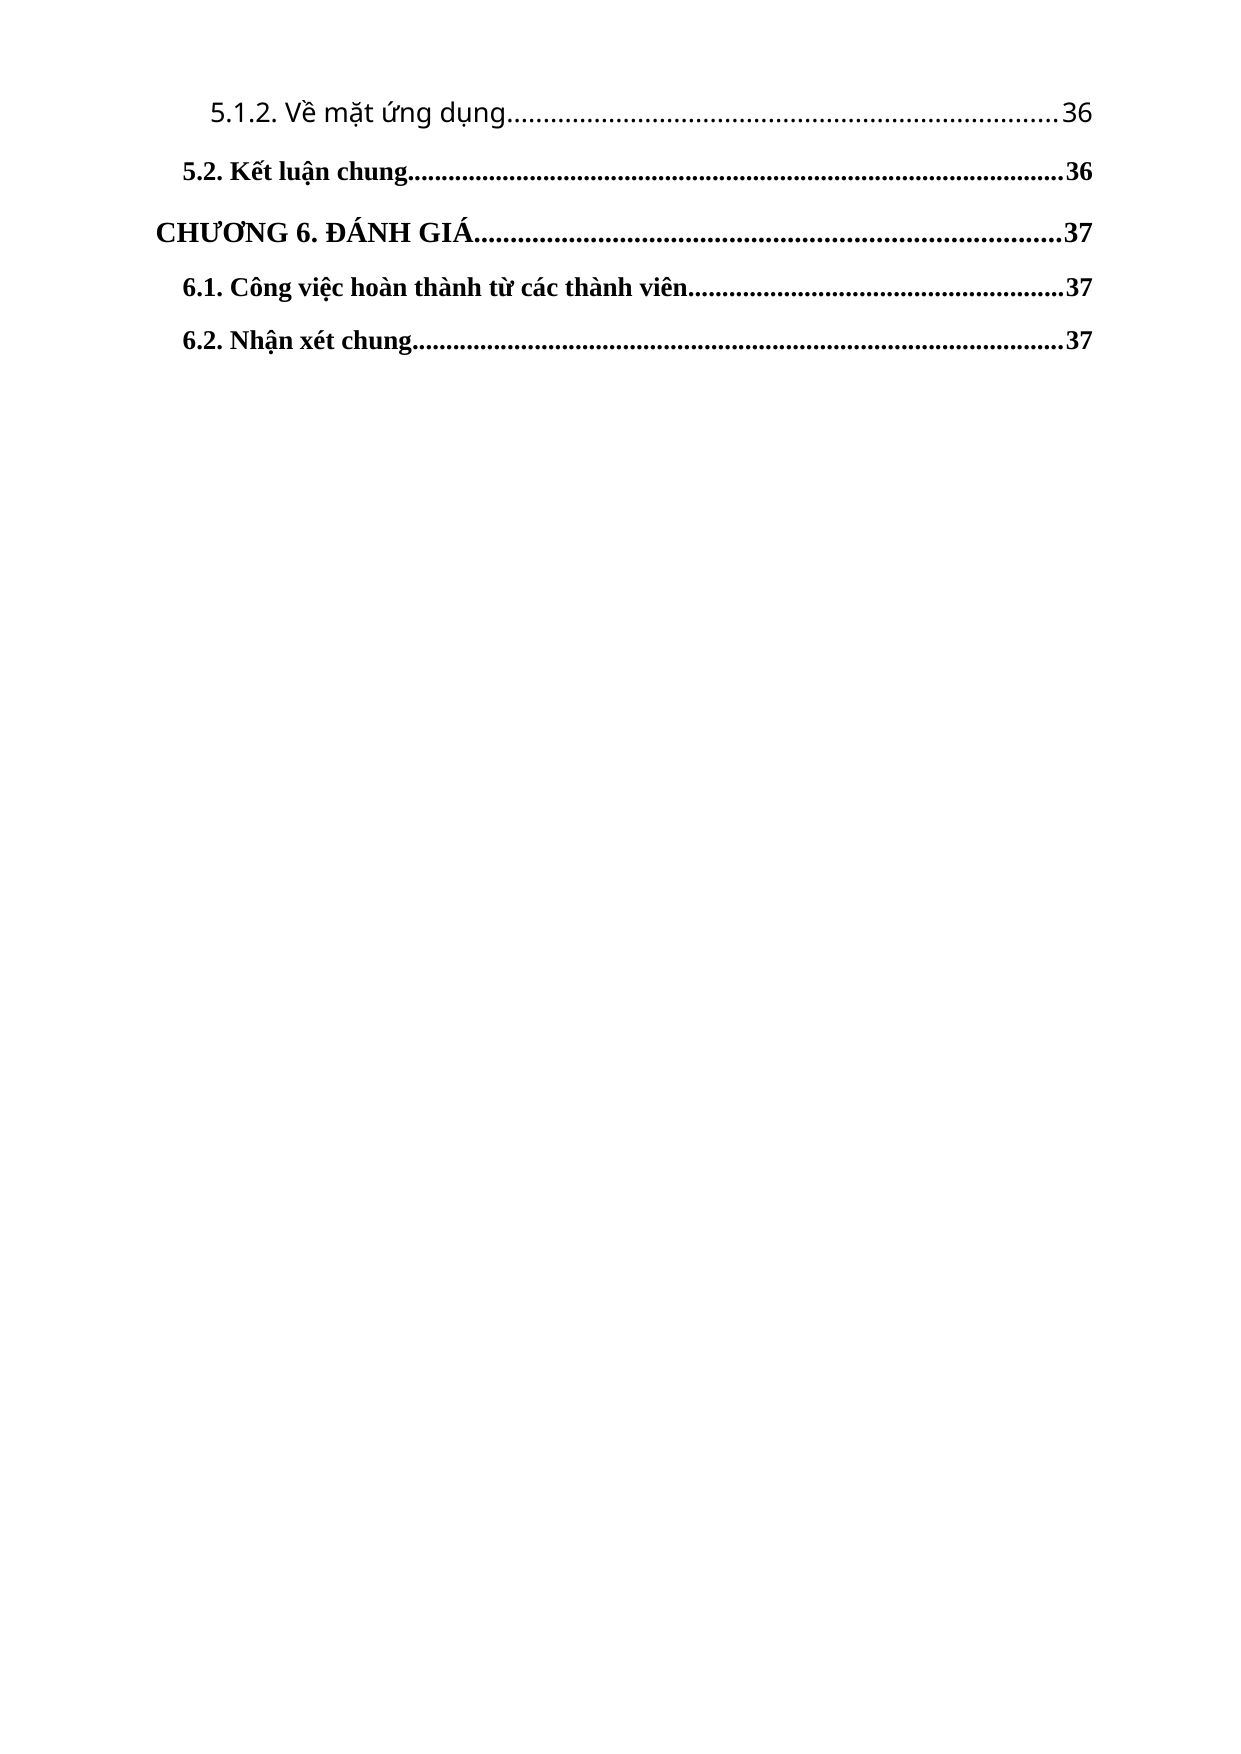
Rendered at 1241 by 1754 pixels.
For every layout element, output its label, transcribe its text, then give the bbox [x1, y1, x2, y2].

text 6.1. Công việc hoàn thành từ các thành viên 37 [145, 271, 1152, 302]
text 5.1.2. Về mặt ứng dụng 36 [172, 94, 1152, 131]
text 6.2. Nhận xét chung 37 [145, 324, 1152, 355]
text CHƯƠNG 6. Đánh giá 37 [118, 215, 1152, 248]
text 5.2. Kết luận chung 36 [145, 156, 1152, 187]
